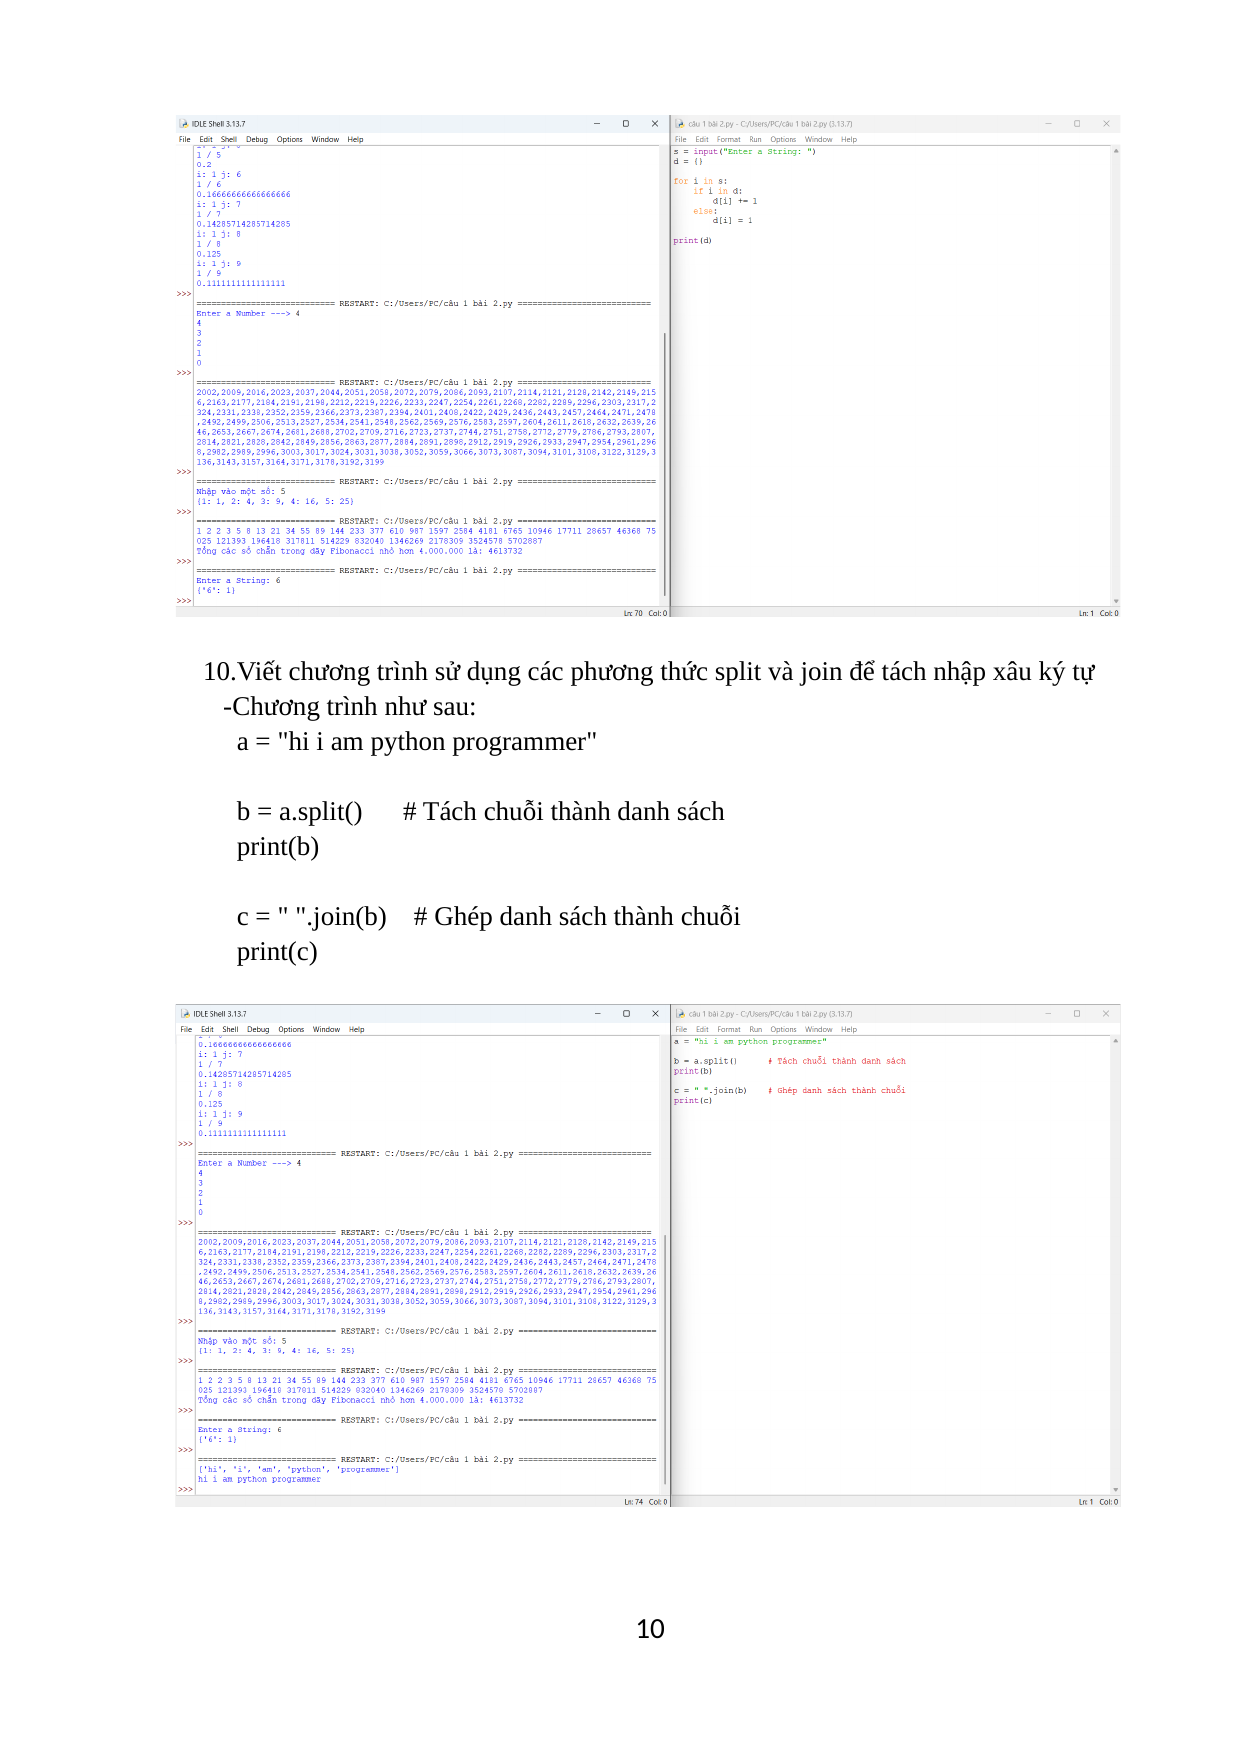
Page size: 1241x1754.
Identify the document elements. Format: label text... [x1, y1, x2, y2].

text print(c) [176, 935, 1122, 966]
picture [175, 1004, 1121, 1507]
text c = " ".join(b) # Ghép danh sách thành chuỗi [176, 900, 1122, 931]
picture [175, 115, 1121, 617]
text -Chương trình như sau: [176, 690, 1122, 721]
text b = a.split() # Tách chuỗi thành danh sách [176, 795, 1122, 826]
text 10.Viết chương trình sử dụng các phương thức split và join để tách nhập xâu ký tự [176, 655, 1122, 686]
text print(b) [176, 830, 1122, 861]
text a = "hi i am python programmer" [176, 725, 1122, 756]
